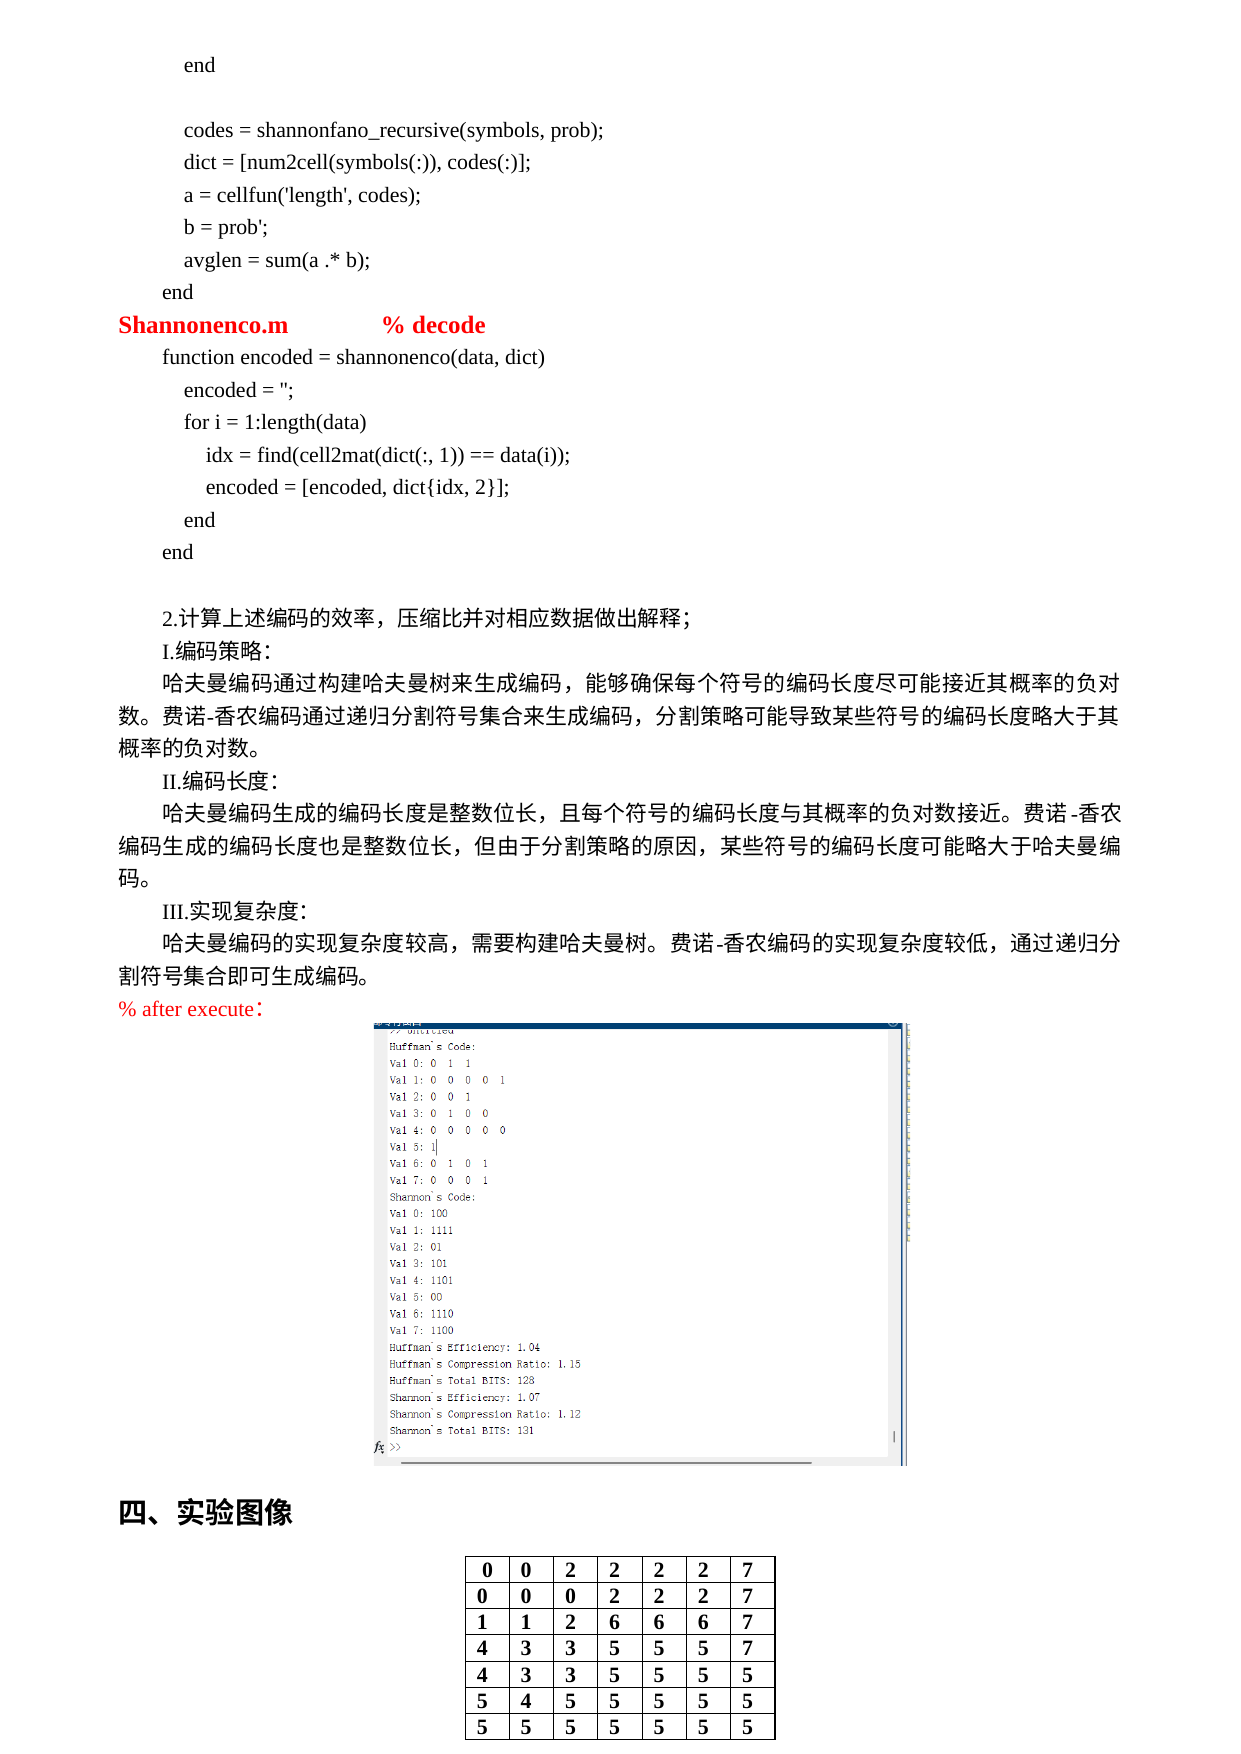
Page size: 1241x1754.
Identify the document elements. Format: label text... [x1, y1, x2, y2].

table_cell 5 [598, 1688, 642, 1713]
text a = cellfun('length', codes); [118, 178, 1122, 211]
table_cell 6 [643, 1609, 686, 1634]
table_cell 3 [510, 1635, 553, 1661]
table_cell 1 [466, 1609, 509, 1634]
text avglen = sum(a .* b); [118, 243, 1122, 276]
table_cell 5 [731, 1688, 774, 1713]
table_cell 5 [598, 1635, 642, 1661]
table_cell 5 [554, 1688, 597, 1713]
text codes = shannonfano_recursive(symbols, prob); [118, 113, 1122, 146]
table_cell 5 [731, 1662, 774, 1687]
table_cell 5 [510, 1714, 553, 1739]
list II.编码长度： [118, 763, 1122, 796]
text for i = 1:length(data) [118, 406, 1122, 438]
table_cell 3 [510, 1662, 553, 1687]
table_header 7 [731, 1557, 774, 1582]
list III.实现复杂度： [118, 893, 1122, 926]
table_cell 5 [598, 1714, 642, 1739]
text Shannonenco.m % decode [118, 308, 1122, 341]
table_cell 5 [687, 1688, 730, 1713]
table_cell 3 [554, 1662, 597, 1687]
list % after execute： [118, 991, 1122, 1023]
table_cell 5 [554, 1714, 597, 1739]
table_cell 5 [643, 1714, 686, 1739]
text encoded = [encoded, dict{idx, 2}]; [118, 471, 1122, 503]
table_cell 6 [687, 1609, 730, 1634]
table_cell 7 [731, 1609, 774, 1634]
table_cell 2 [643, 1583, 686, 1608]
table_cell 5 [466, 1714, 509, 1739]
table_cell 0 [466, 1583, 509, 1608]
text end [118, 48, 1122, 81]
list 哈夫曼编码的实现复杂度较高，需要构建哈夫曼树。费诺-香农编码的实现复杂度较低，通过递归分割符号集合即可生成编码。 [118, 926, 1122, 991]
table_cell 3 [554, 1635, 597, 1661]
picture [373, 1023, 911, 1466]
table_cell 7 [731, 1635, 774, 1661]
text function encoded = shannonenco(data, dict) [118, 341, 1122, 373]
table_cell 4 [466, 1662, 509, 1687]
table_cell 2 [598, 1583, 642, 1608]
table_header 0 [466, 1557, 509, 1582]
list I.编码策略： [118, 633, 1122, 666]
text b = prob'; [118, 211, 1122, 243]
table_cell 5 [643, 1635, 686, 1661]
table_cell 2 [687, 1583, 730, 1608]
table_header 2 [687, 1557, 730, 1582]
table_cell 6 [598, 1609, 642, 1634]
list 哈夫曼编码生成的编码长度是整数位长，且每个符号的编码长度与其概率的负对数接近。费诺-香农编码生成的编码长度也是整数位长，但由于分割策略的原因，某些符号的编码长度可能略大于哈夫曼编码。 [118, 796, 1122, 893]
table_cell 5 [687, 1662, 730, 1687]
table_cell 5 [687, 1714, 730, 1739]
text encoded = ''; [118, 373, 1122, 406]
table_cell 7 [731, 1583, 774, 1608]
text end [118, 503, 1122, 536]
list 哈夫曼编码通过构建哈夫曼树来生成编码，能够确保每个符号的编码长度尽可能接近其概率的负对数。费诺-香农编码通过递归分割符号集合来生成编码，分割策略可能导致某些符号的编码长度略大于其概率的负对数。 [118, 666, 1122, 763]
table_cell 5 [687, 1635, 730, 1661]
table_cell 2 [554, 1609, 597, 1634]
table_header 2 [554, 1557, 597, 1582]
table_cell 5 [731, 1714, 774, 1739]
table_header 2 [643, 1557, 686, 1582]
table_cell 4 [510, 1688, 553, 1713]
list 2.计算上述编码的效率，压缩比并对相应数据做出解释； [118, 601, 1122, 633]
table_cell 5 [643, 1688, 686, 1713]
table_cell 5 [598, 1662, 642, 1687]
table_cell 5 [466, 1688, 509, 1713]
text end [118, 536, 1122, 568]
table_header 2 [598, 1557, 642, 1582]
table_header 0 [510, 1557, 553, 1582]
table_cell 5 [643, 1662, 686, 1687]
text dict = [num2cell(symbols(:)), codes(:)]; [118, 146, 1122, 178]
text end [118, 276, 1122, 308]
table_cell 0 [510, 1583, 553, 1608]
table_cell 0 [554, 1583, 597, 1608]
text 四、实验图像 [118, 1478, 1122, 1543]
text idx = find(cell2mat(dict(:, 1)) == data(i)); [118, 438, 1122, 471]
table_cell 1 [510, 1609, 553, 1634]
table_cell 4 [466, 1635, 509, 1661]
